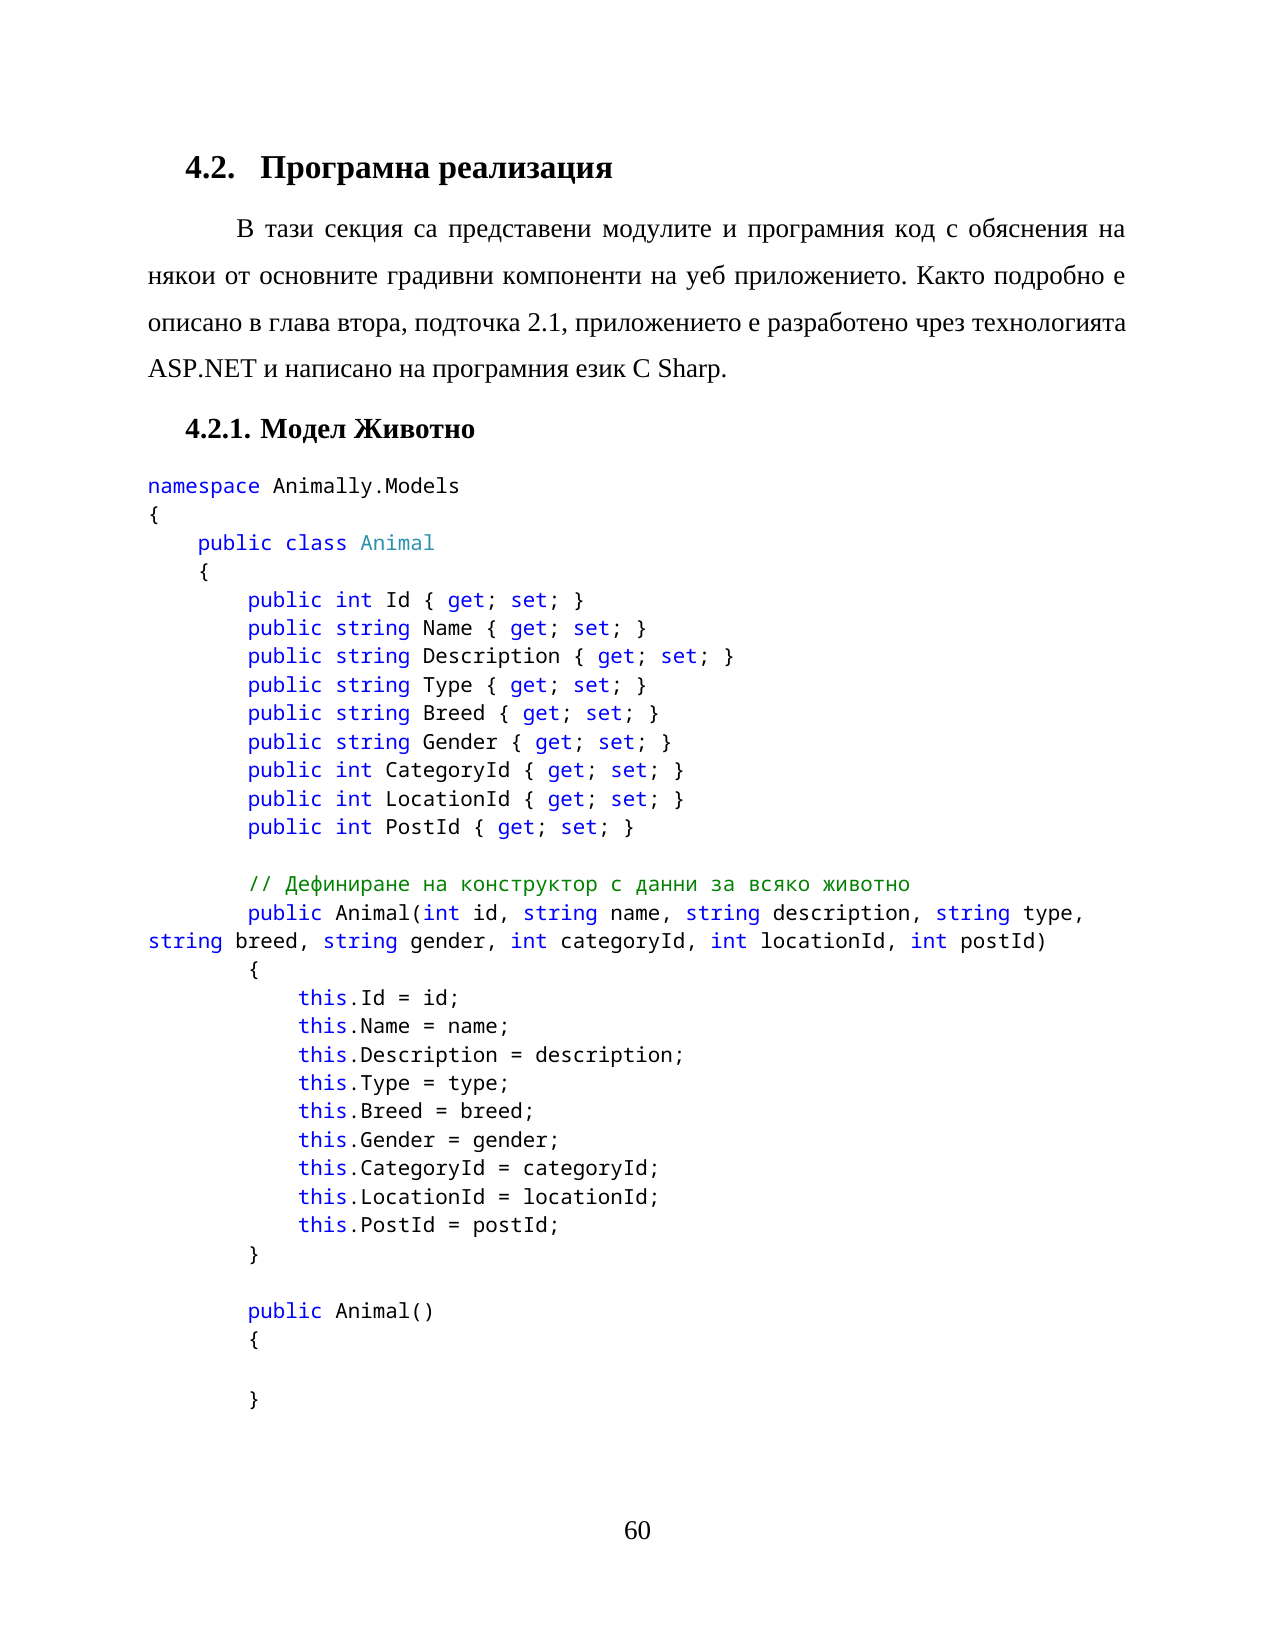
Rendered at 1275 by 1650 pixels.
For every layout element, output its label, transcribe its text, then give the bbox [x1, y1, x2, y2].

text this.CategoryId = categoryId; [148, 1153, 1127, 1182]
text } [148, 1384, 1127, 1412]
text this.Id = id; [148, 983, 1127, 1011]
text { [148, 1324, 1127, 1353]
text this.Type = type; [148, 1068, 1127, 1097]
text this.Gender = gender; [148, 1125, 1127, 1153]
text public string Description { get; set; } [148, 642, 1127, 670]
text public string Type { get; set; } [148, 670, 1127, 698]
list Програмна реализация [185, 148, 1127, 186]
text public int LocationId { get; set; } [148, 784, 1127, 812]
text public int CategoryId { get; set; } [148, 755, 1127, 784]
text this.Name = name; [148, 1011, 1127, 1040]
text В тази секция са представени модулите и програмния код с обяснения на някои от основните градивни компоненти на уеб приложението. Както подробно е описано в глава втора, подточка 2.1, приложението е разработено чрез технологията ASP.NET и написано на програмния език C Sharp. [148, 212, 1127, 384]
text // Дефиниране на конструктор с данни за всяко животно [148, 869, 1127, 898]
text { [148, 556, 1127, 585]
list Модел Животно [185, 412, 1127, 445]
text public string Breed { get; set; } [148, 698, 1127, 727]
text this.PostId = postId; [148, 1210, 1127, 1239]
text this.Breed = breed; [148, 1097, 1127, 1125]
text public int Id { get; set; } [148, 585, 1127, 613]
text namespace Animally.Models [148, 471, 1127, 499]
text public Animal(int id, string name, string description, string type, string breed, string gender, int categoryId, int locationId, int postId) [148, 898, 1127, 954]
text this.Description = description; [148, 1040, 1127, 1068]
text public string Name { get; set; } [148, 613, 1127, 642]
text public int PostId { get; set; } [148, 812, 1127, 841]
text public Animal() [148, 1296, 1127, 1324]
text { [148, 954, 1127, 983]
text public string Gender { get; set; } [148, 727, 1127, 755]
text this.LocationId = locationId; [148, 1182, 1127, 1210]
text } [148, 1239, 1127, 1267]
text { [148, 499, 1127, 528]
text public class Animal [148, 528, 1127, 556]
